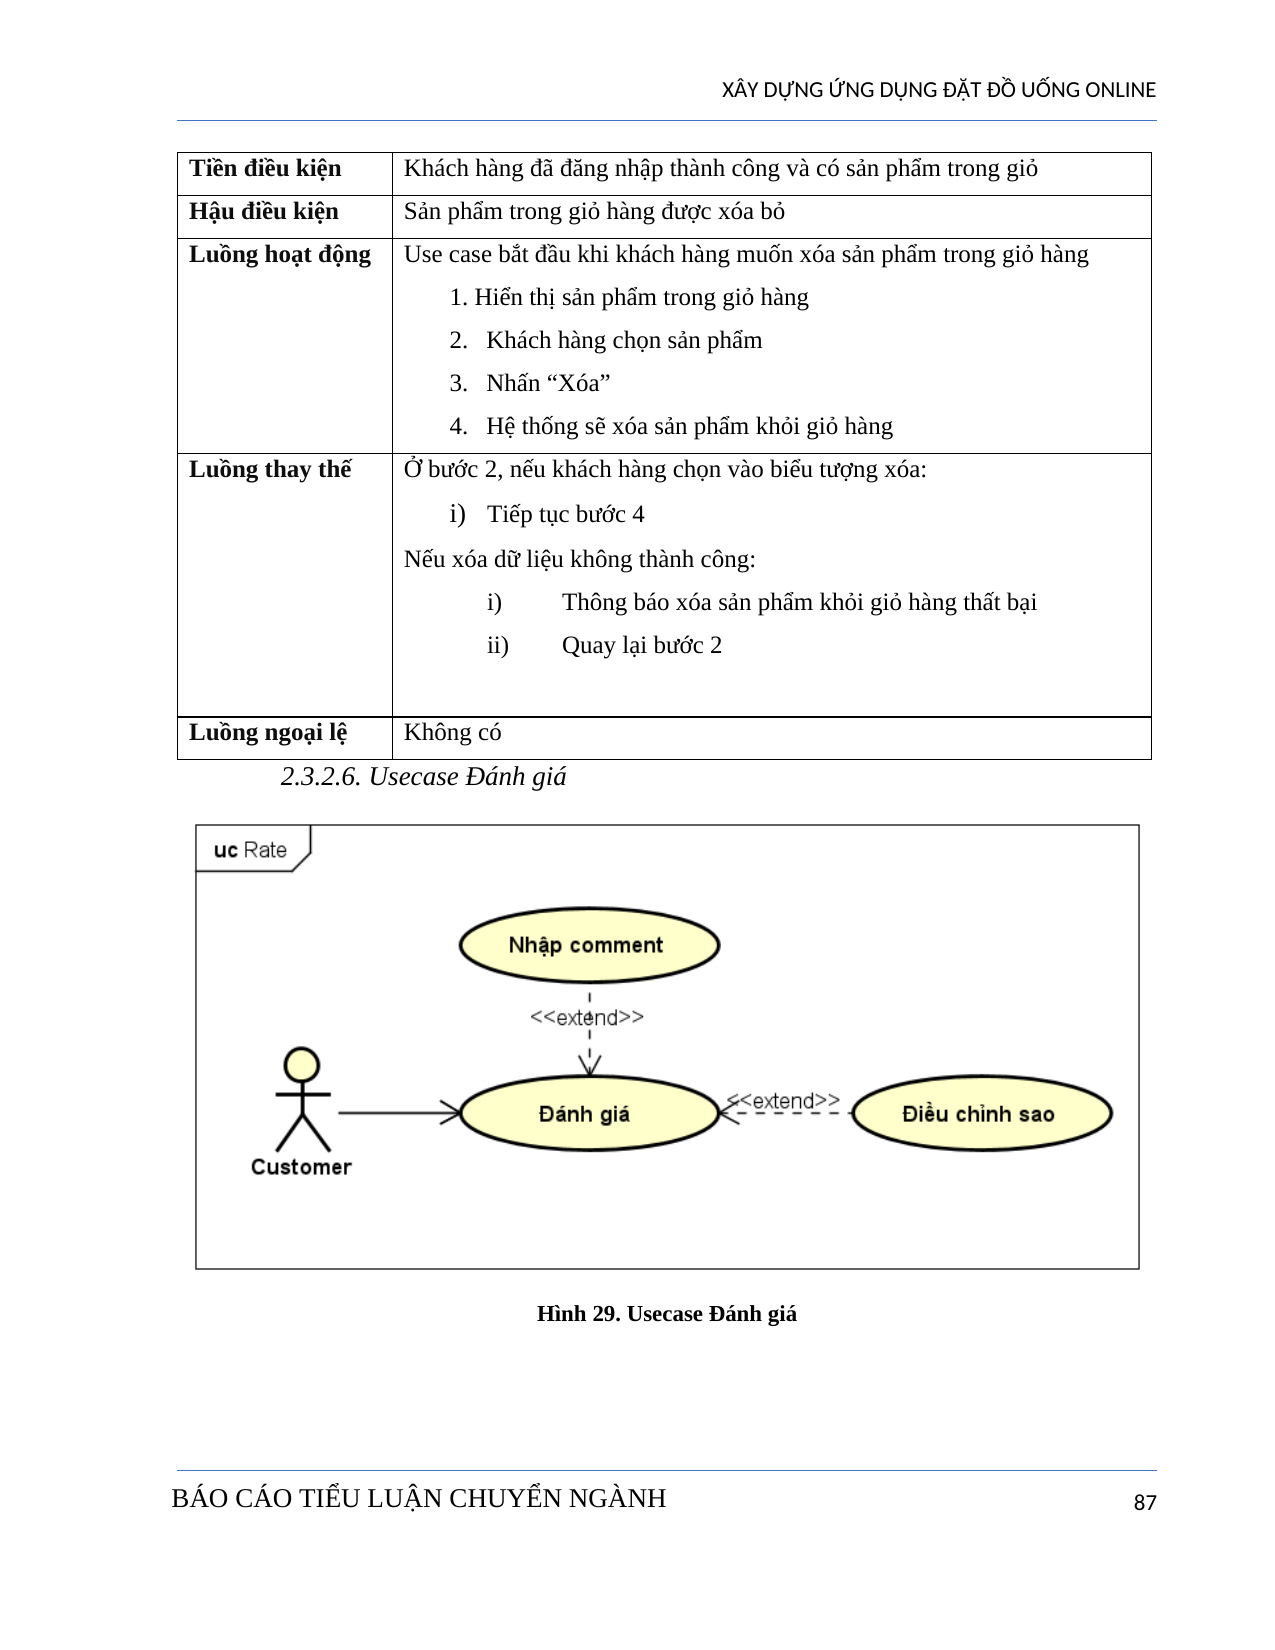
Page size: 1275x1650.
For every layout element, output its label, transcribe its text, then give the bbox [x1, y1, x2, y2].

table_cell Tiền điều kiện [178, 153, 392, 195]
table_cell Luồng ngoại lệ [178, 718, 392, 759]
text Hình 29. Usecase Đánh giá [177, 1300, 1157, 1327]
table_cell Luồng hoạt động [178, 239, 392, 453]
table_cell Use case bắt đầu khi khách hàng muốn xóa sản phẩm trong giỏ hàng 1. Hiển thị sản phẩm trong giỏ hàng Khách hàng chọn sản phẩm Nhấn “Xóa” Hệ thống sẽ xóa sản phẩm khỏi giỏ hàng [393, 239, 1151, 453]
subtitle 2.3.2.6. Usecase Đánh giá [281, 760, 1157, 791]
table_cell Không có [393, 718, 1151, 759]
picture [177, 807, 1157, 1287]
table_cell Khách hàng đã đăng nhập thành công và có sản phẩm trong giỏ [393, 153, 1151, 195]
table_cell Sản phẩm trong giỏ hàng được xóa bỏ [393, 196, 1151, 238]
table_cell Ở bước 2, nếu khách hàng chọn vào biểu tượng xóa: Tiếp tục bước 4 Nếu xóa dữ liệu không thành công: Thông báo xóa sản phẩm khỏi giỏ hàng thất bại Quay lại bước 2 [393, 454, 1151, 716]
table_cell Hậu điều kiện [178, 196, 392, 238]
table_cell Luồng thay thế [178, 454, 392, 716]
